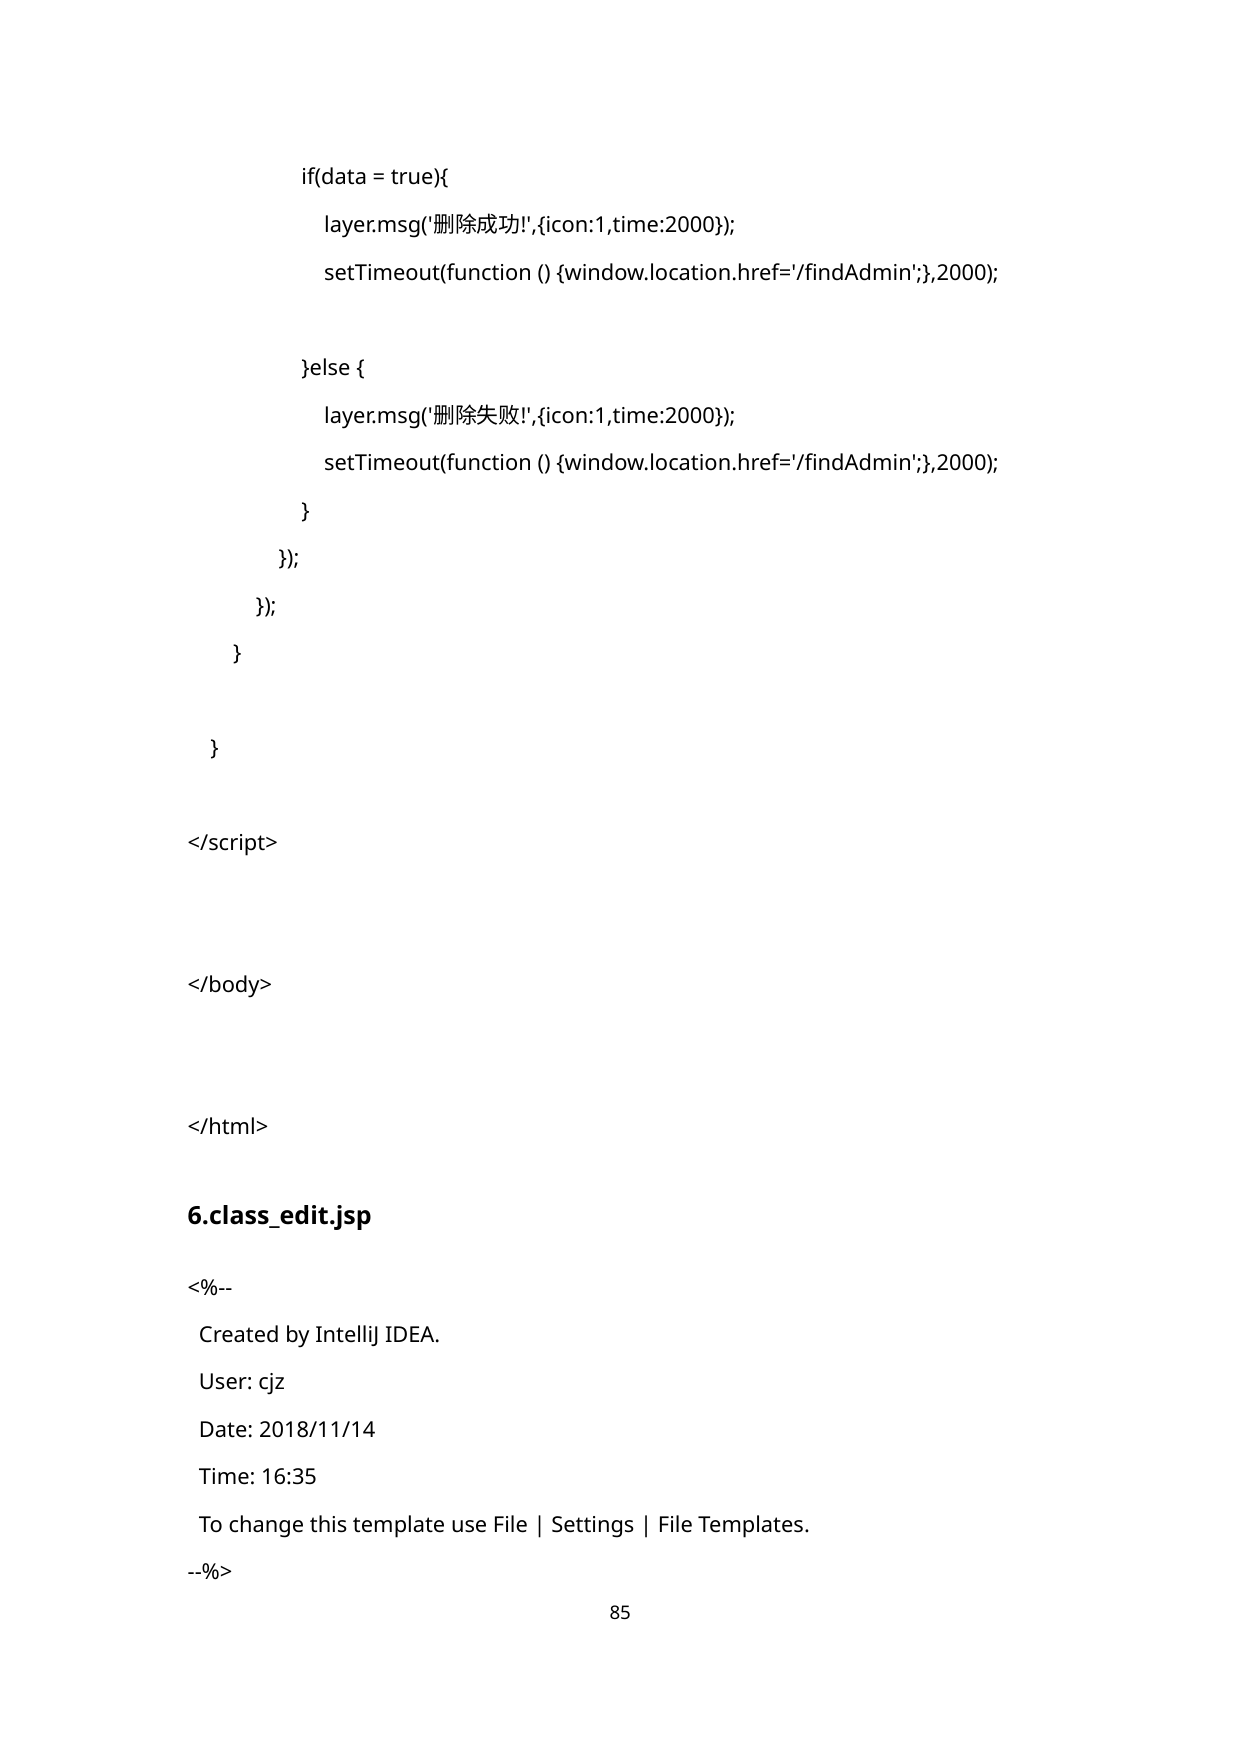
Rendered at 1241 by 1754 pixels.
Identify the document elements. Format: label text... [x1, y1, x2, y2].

text setTimeout(function () {window.location.href='/findAdmin';},2000); [187, 256, 1053, 288]
subtitle 6.class_edit.jsp [187, 1182, 1053, 1247]
text if(data = true){ [187, 160, 1053, 192]
text layer.msg('删除失败!',{icon:1,time:2000}); [187, 398, 1053, 430]
text To change this template use File | Settings | File Templates. [187, 1507, 1053, 1540]
text User: cjz [187, 1365, 1053, 1397]
text } [187, 636, 1053, 668]
text Date: 2018/11/14 [187, 1412, 1053, 1445]
text } [187, 730, 1053, 763]
text }); [187, 588, 1053, 621]
text </html> [187, 1109, 1053, 1142]
text </script> [187, 825, 1053, 858]
text </body> [187, 967, 1053, 1000]
text setTimeout(function () {window.location.href='/findAdmin';},2000); [187, 446, 1053, 478]
text layer.msg('删除成功!',{icon:1,time:2000}); [187, 207, 1053, 240]
text Time: 16:35 [187, 1460, 1053, 1492]
text <%-- [187, 1270, 1053, 1303]
text Created by IntelliJ IDEA. [187, 1318, 1053, 1350]
text }); [187, 541, 1053, 573]
text --%> [187, 1554, 1053, 1587]
text }else { [187, 350, 1053, 383]
text } [187, 493, 1053, 526]
